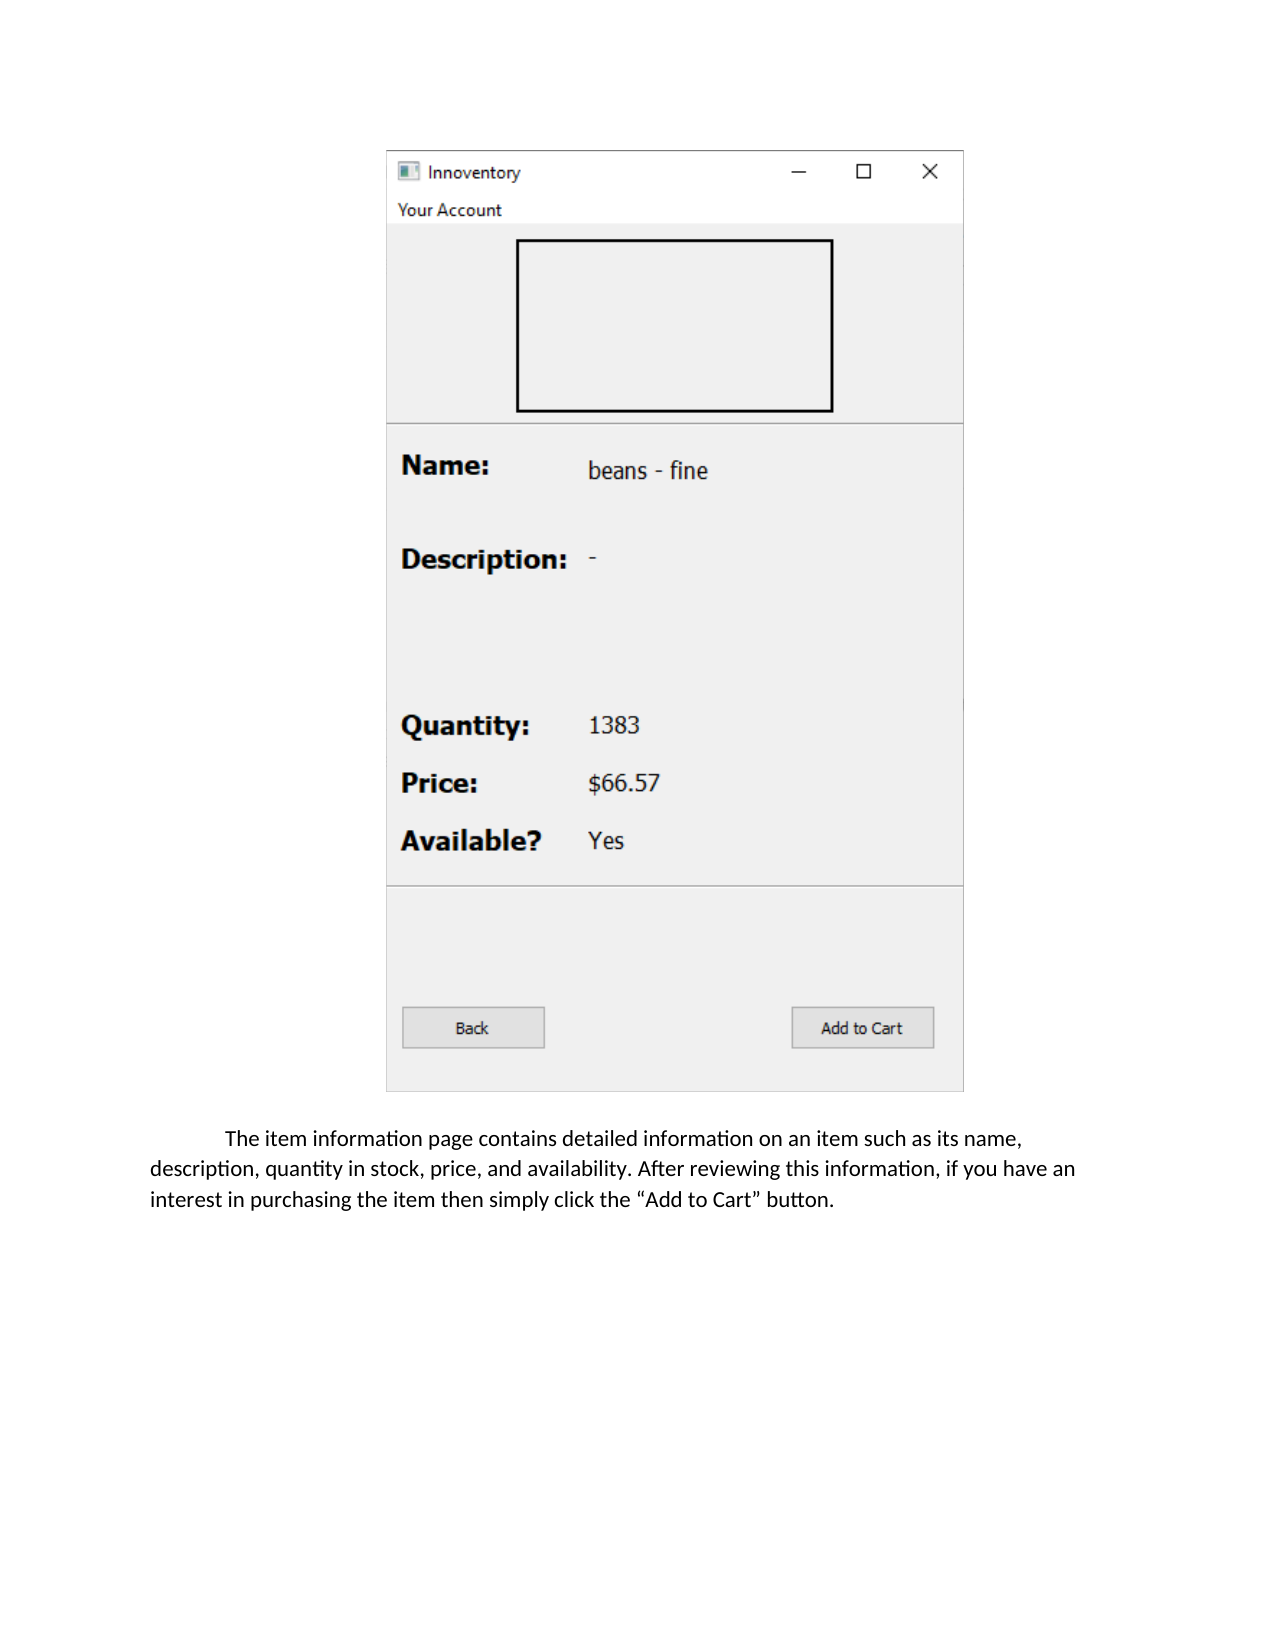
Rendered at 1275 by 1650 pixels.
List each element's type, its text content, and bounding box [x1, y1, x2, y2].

picture [386, 150, 964, 1092]
text The item information page contains detailed information on an item such as its name, description, quantity in stock, price, and availability. After reviewing this information, if you have an interest in purchasing the item then simply click the “Add to Cart” button. [150, 1124, 1125, 1213]
